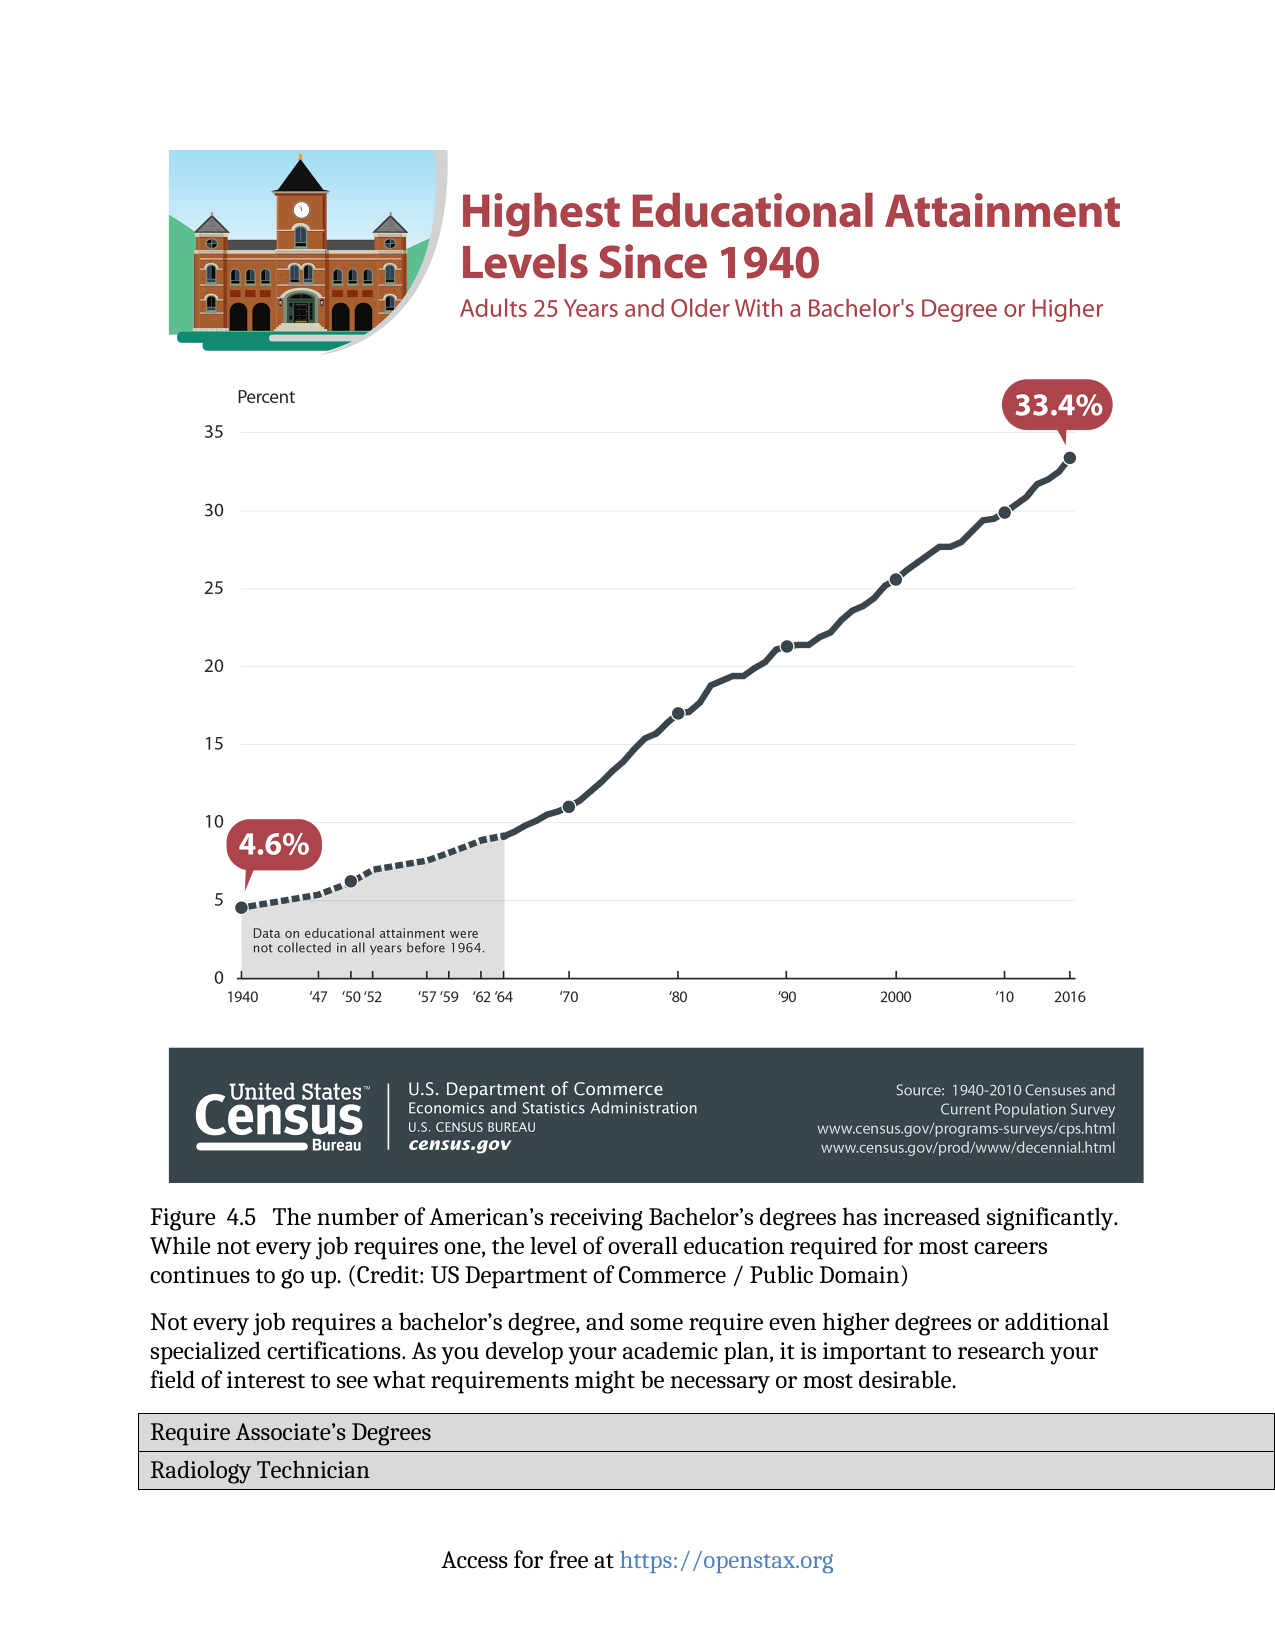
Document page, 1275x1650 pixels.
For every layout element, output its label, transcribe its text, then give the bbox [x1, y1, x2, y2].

picture [168, 150, 1144, 1183]
table_header Require Associate’s Degrees [139, 1414, 1274, 1451]
text Not every job requires a bachelor’s degree, and some require even higher degrees or additional specialized certifications. As you develop your academic plan, it is important to research your field of interest to see what requirements might be necessary or most desirable. [150, 1308, 1125, 1394]
text Figure 4.5 The number of American’s receiving Bachelor’s degrees has increased significantly. While not every job requires one, the level of overall education required for most careers continues to go up. (Credit: US Department of Commerce / Public Domain) [150, 1203, 1125, 1289]
table_cell Radiology Technician [139, 1452, 1274, 1488]
